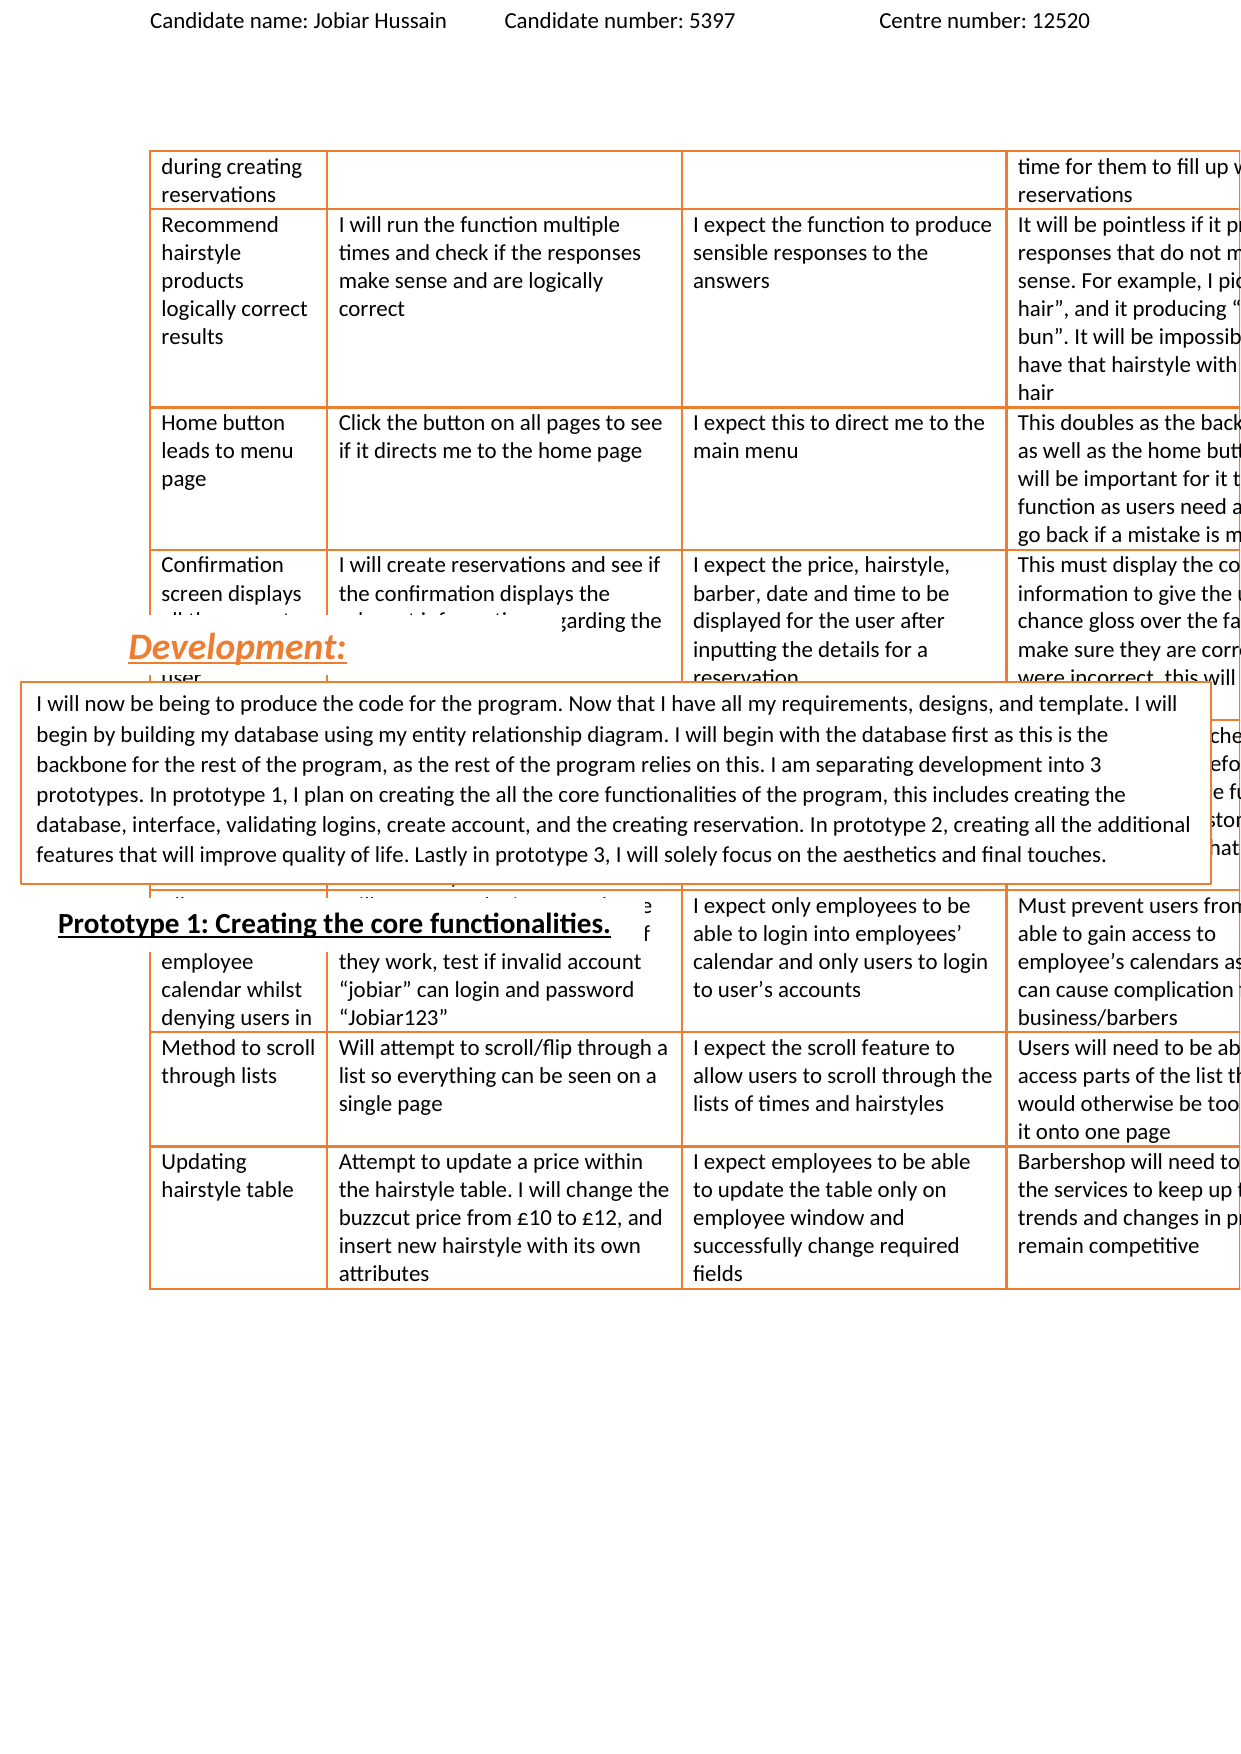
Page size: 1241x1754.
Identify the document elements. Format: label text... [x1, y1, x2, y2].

table_cell Allow employees into employee calendar whilst denying users in [151, 952, 326, 1031]
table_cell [683, 152, 1005, 208]
table_cell Method to scroll through lists [151, 1033, 326, 1145]
table_cell I expect this to direct me to the main menu [683, 409, 1005, 548]
table_cell I will create reservations and see if the confirmation displays the relevant information regarding the reservation [328, 551, 681, 681]
table_cell It will be pointless if it produces responses that do not make sense. For example, I pick “short hair”, and it producing “man bun”. It will be impossible to have that hairstyle with short hair [1008, 210, 1239, 406]
table_cell I expect employees to be able to update the table only on employee window and successfully change required fields [683, 1148, 1005, 1287]
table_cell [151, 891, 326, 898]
table_cell Users will need to be able to access parts of the list that would otherwise be too large to it onto one page [1008, 1033, 1239, 1145]
table_cell Click the button on all pages to see if it directs me to the home page [328, 409, 681, 548]
table_cell Home button leads to menu page [151, 409, 326, 548]
table_cell Some users must reschedule in order to attend, therefore important this feature functions correctly to allow customers to make a reservation that works for their schedule [1008, 721, 1239, 889]
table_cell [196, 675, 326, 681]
table_cell Updating hairstyle table [151, 1148, 326, 1287]
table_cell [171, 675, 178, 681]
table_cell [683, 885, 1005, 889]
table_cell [1008, 152, 1239, 208]
table_cell I expect the price, hairstyle, barber, date and time to be displayed for the user after inputting the details for a reservation [683, 551, 1005, 681]
table_cell This doubles as the back button as well as the home button. It will be important for it to function as users need a way to go back if a mistake is made. [1008, 409, 1239, 548]
table_cell Will attempt to scroll/flip through a list so everything can be seen on a single page [328, 1033, 681, 1145]
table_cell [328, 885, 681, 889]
table_cell I expect only employees to be able to login into employees’ calendar and only users to login to user’s accounts [683, 891, 1005, 1031]
table_cell Must prevent users from being able to gain access to employee’s calendars as this can cause complication for the business/barbers [1008, 891, 1239, 1031]
table_cell This must display the correct information to give the users a chance gloss over the facts and make sure they are correct, if it were incorrect, this will create confusion in for user [1008, 551, 1239, 719]
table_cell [328, 152, 681, 208]
table_cell I expect the function to produce sensible responses to the answers [683, 210, 1005, 406]
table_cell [151, 152, 326, 208]
table_cell I will run the function multiple times and check if the responses make sense and are logically correct [328, 210, 681, 406]
table_cell Recommend hairstyle products logically correct results [151, 210, 326, 406]
table_cell I expect the scroll feature to allow users to scroll through the lists of times and hairstyles [683, 1033, 1005, 1145]
table_cell Attempt to update a price within the hairstyle table. I will change the buzzcut price from £10 to £12, and insert new hairstyle with its own attributes [328, 1148, 681, 1287]
table_cell Confirmation screen displays all the correct inputs from the user [151, 551, 326, 615]
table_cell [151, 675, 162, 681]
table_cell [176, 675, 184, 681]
table_cell Will attempt to login to employee login with user’s login details to if they work, test if invalid account “jobiar” can login and password “Jobiar123” [328, 891, 681, 1031]
table_cell Barbershop will need to change the services to keep up to latest trends and changes in prices to remain competitive [1008, 1148, 1239, 1287]
